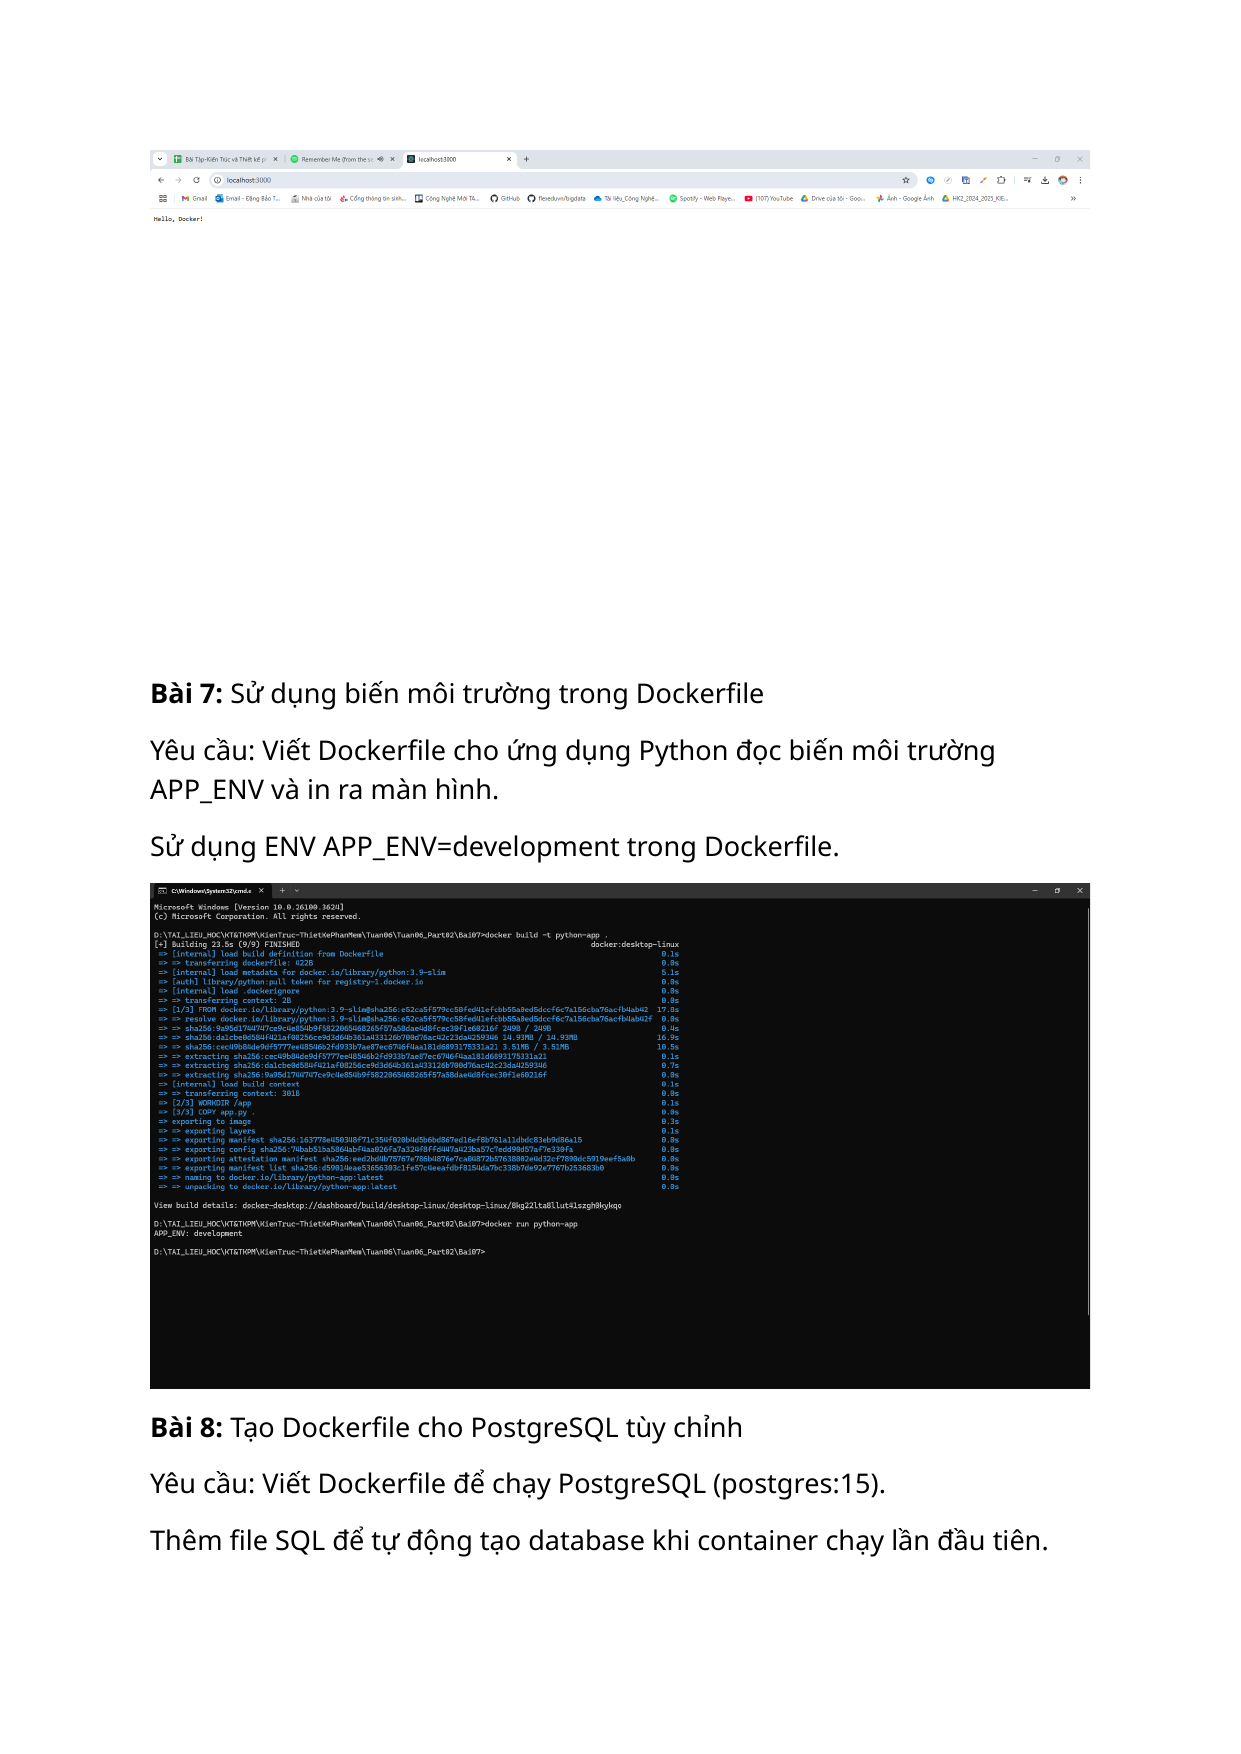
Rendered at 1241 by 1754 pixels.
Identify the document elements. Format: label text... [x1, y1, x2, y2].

text Sử dụng ENV APP_ENV=development trong Dockerfile. [150, 827, 1090, 864]
text Bài 8: Tạo Dockerfile cho PostgreSQL tùy chỉnh [150, 1408, 1090, 1445]
picture [150, 150, 1091, 656]
text Thêm file SQL để tự động tạo database khi container chạy lần đầu tiên. [150, 1521, 1090, 1558]
text Bài 7: Sử dụng biến môi trường trong Dockerfile [150, 674, 1090, 711]
picture [150, 883, 1091, 1389]
text Yêu cầu: Viết Dockerfile để chạy PostgreSQL (postgres:15). [150, 1464, 1090, 1501]
text Yêu cầu: Viết Dockerfile cho ứng dụng Python đọc biến môi trường APP_ENV và in ra màn hình. [150, 731, 1090, 808]
